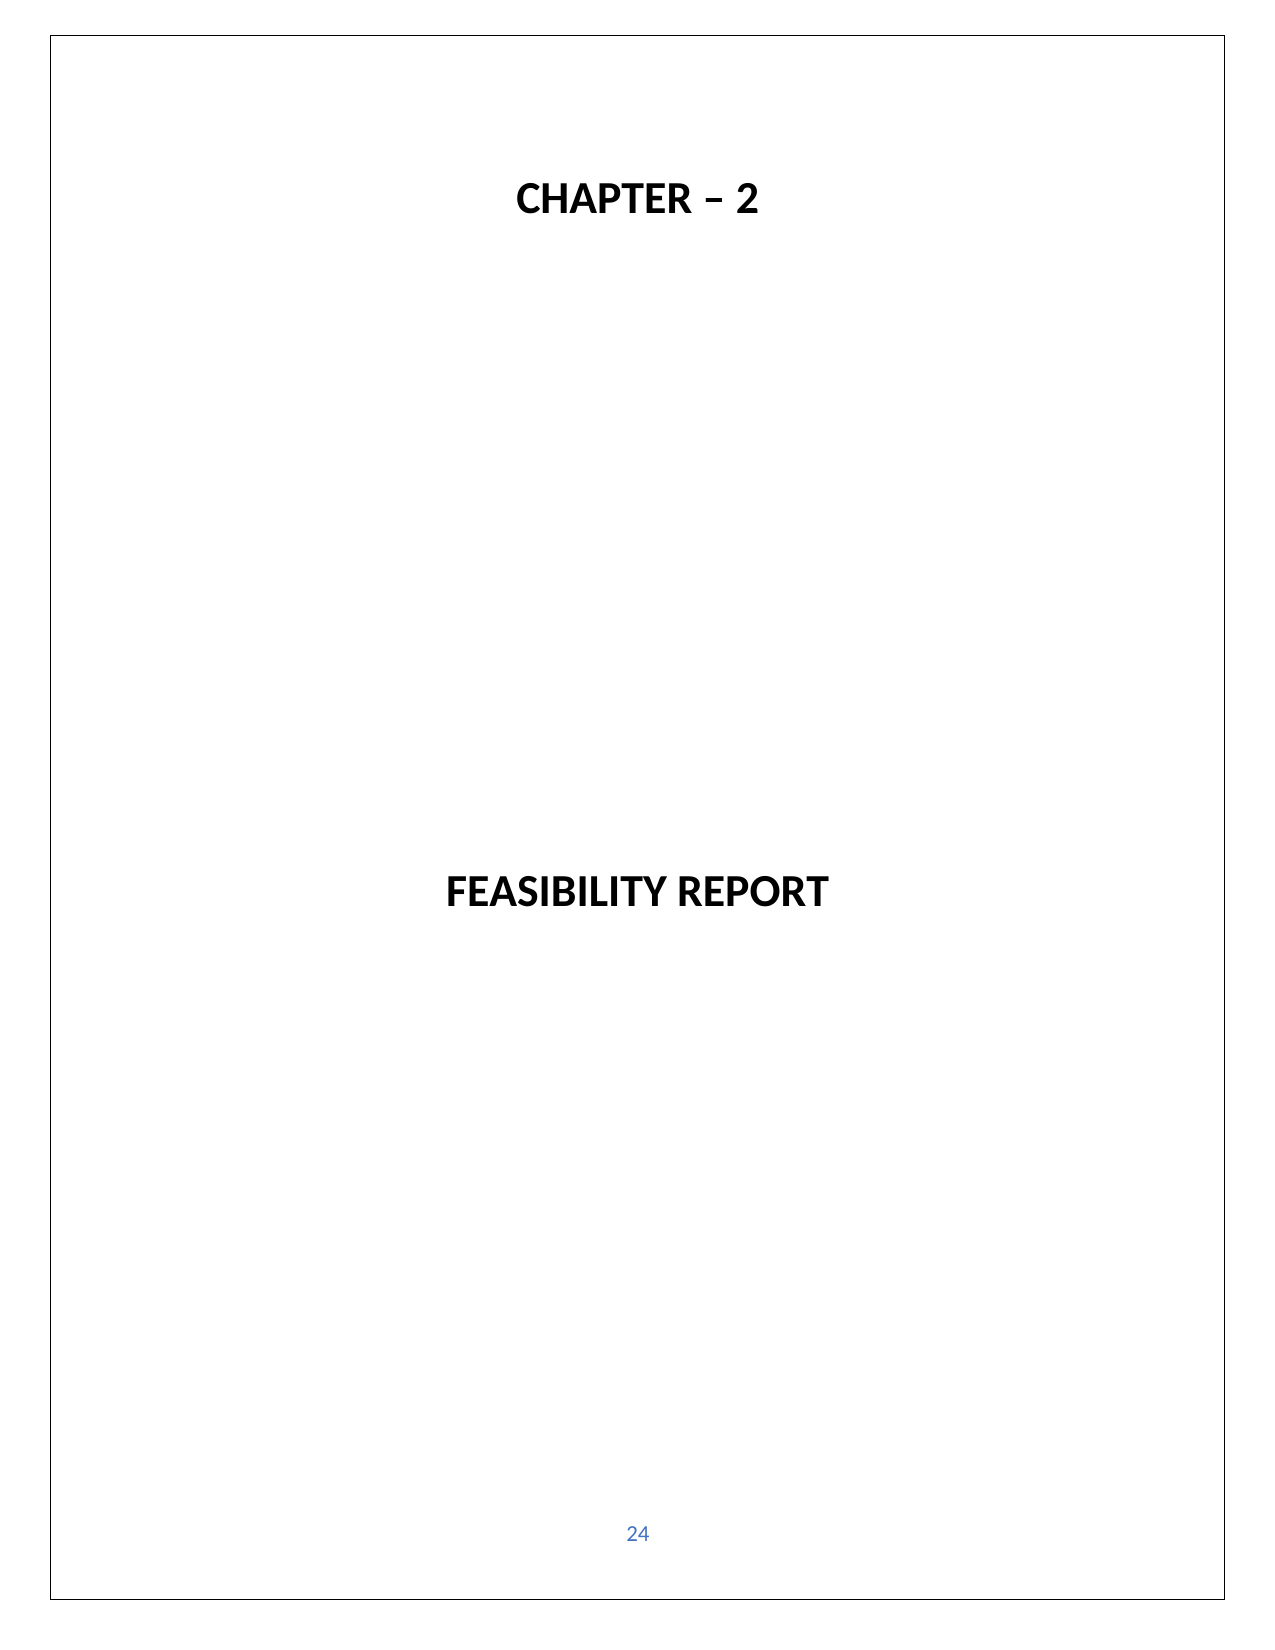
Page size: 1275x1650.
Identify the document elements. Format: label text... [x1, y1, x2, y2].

text CHAPTER – 2 [150, 169, 1125, 225]
text FEASIBILITY REPORT [150, 862, 1125, 917]
